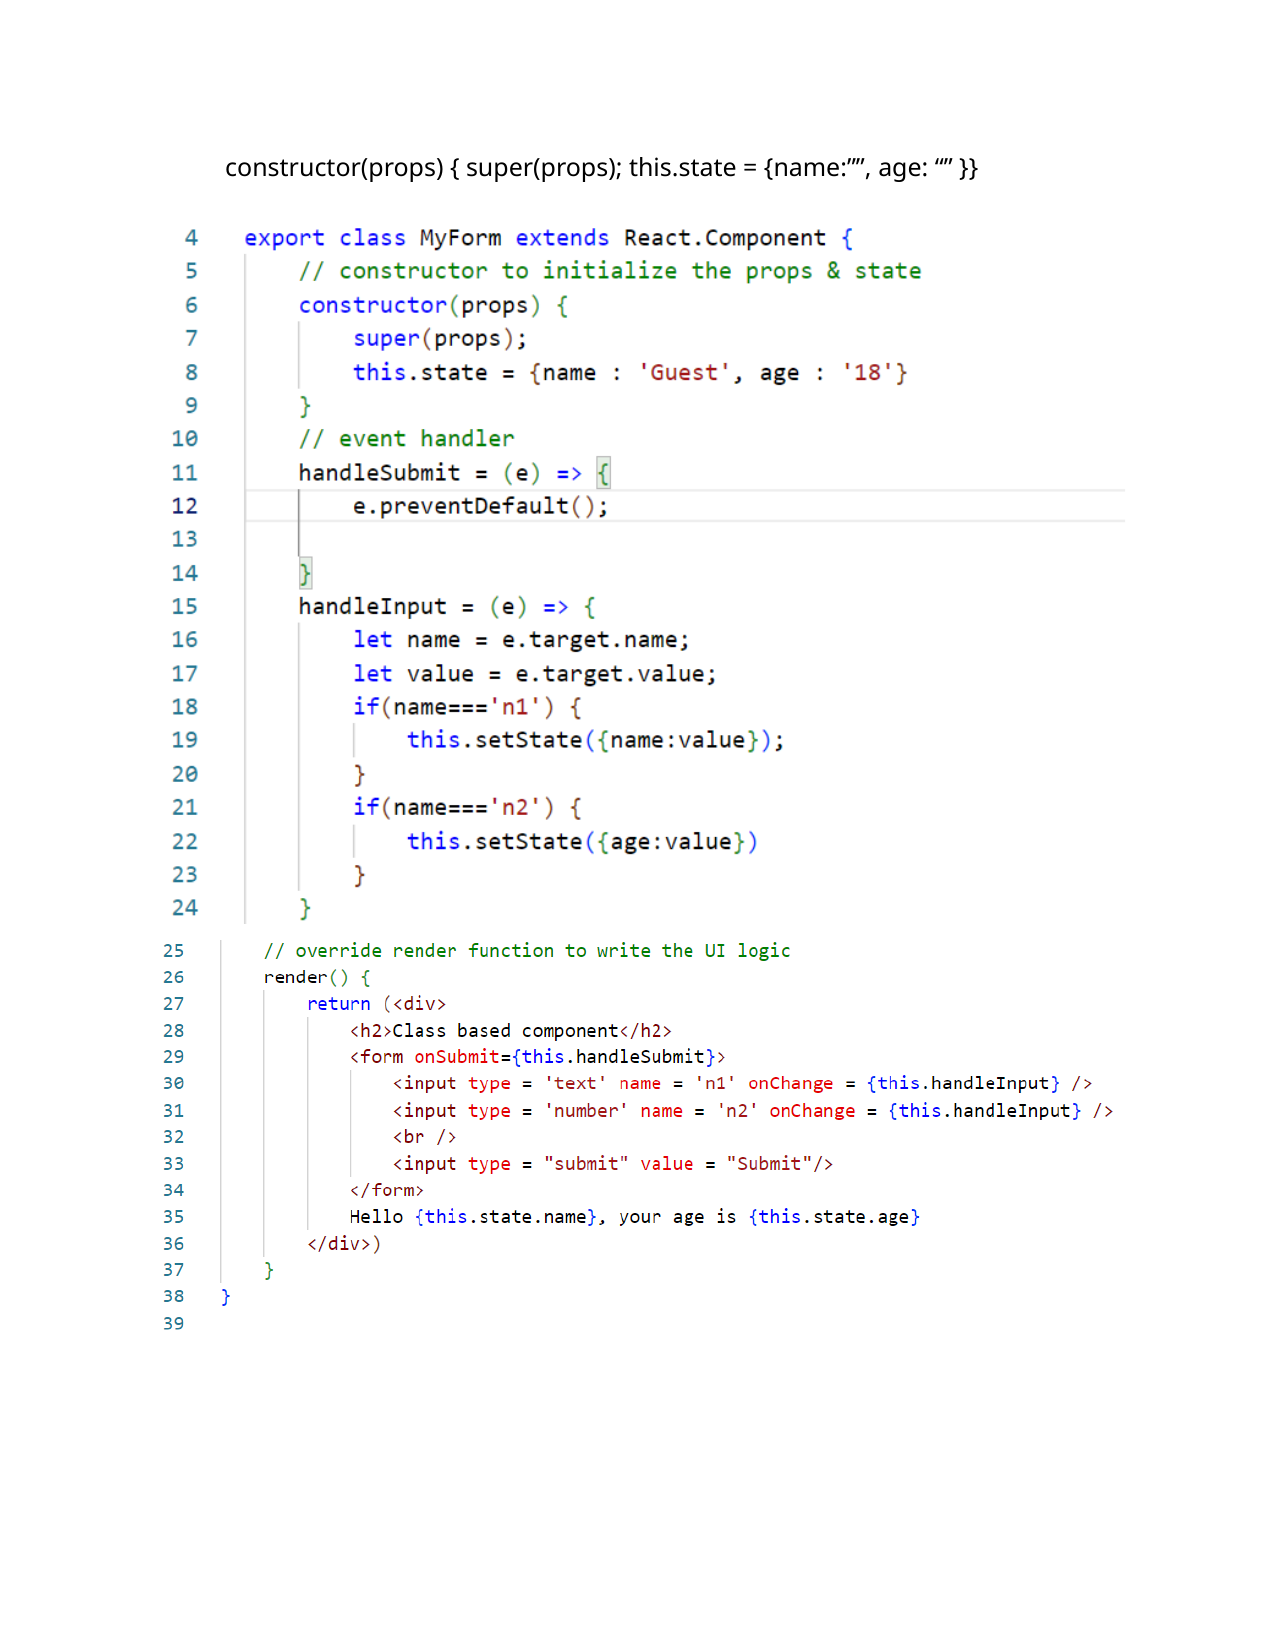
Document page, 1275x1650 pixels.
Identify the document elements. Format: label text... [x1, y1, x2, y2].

list constructor(props) { super(props); this.state = {name:””, age: “” }} [225, 150, 1125, 184]
picture [150, 940, 1125, 1330]
picture [150, 221, 1125, 924]
